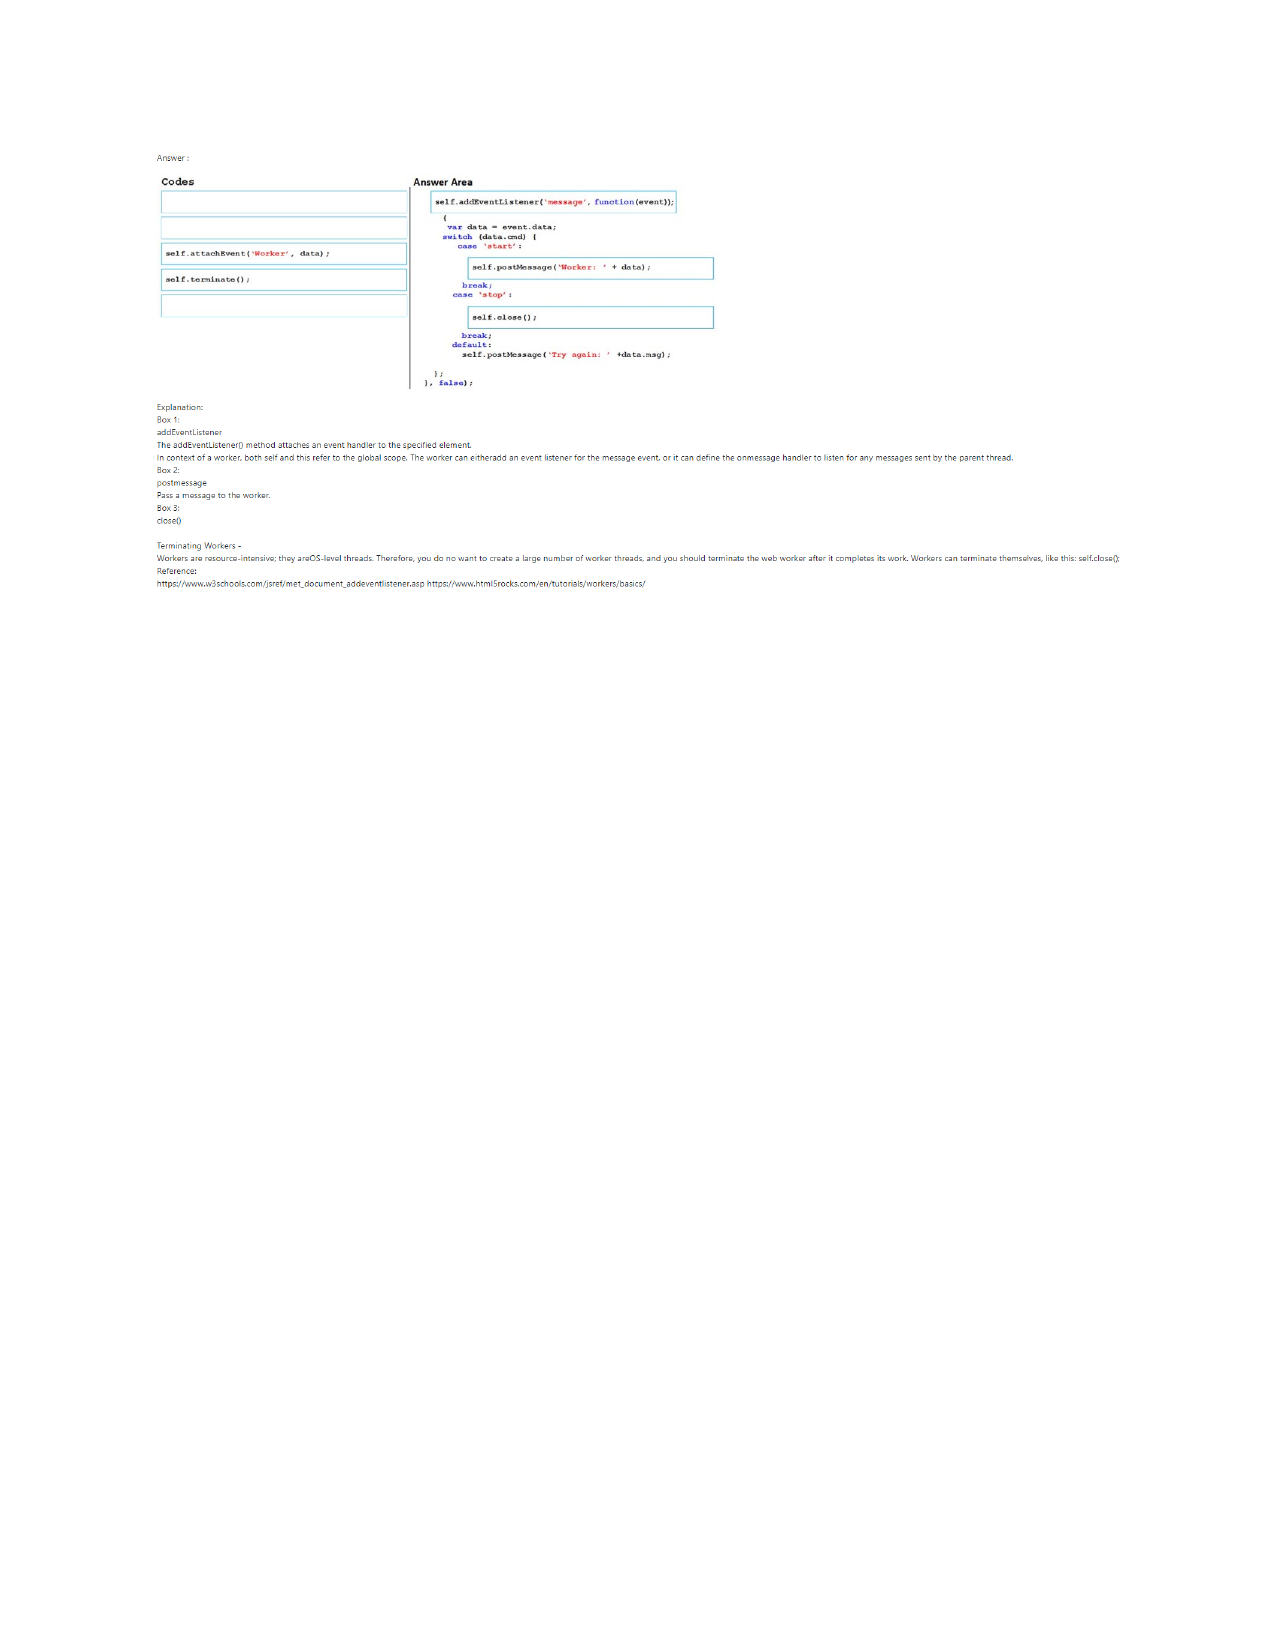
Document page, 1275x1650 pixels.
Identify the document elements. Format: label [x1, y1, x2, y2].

picture [150, 150, 1125, 588]
